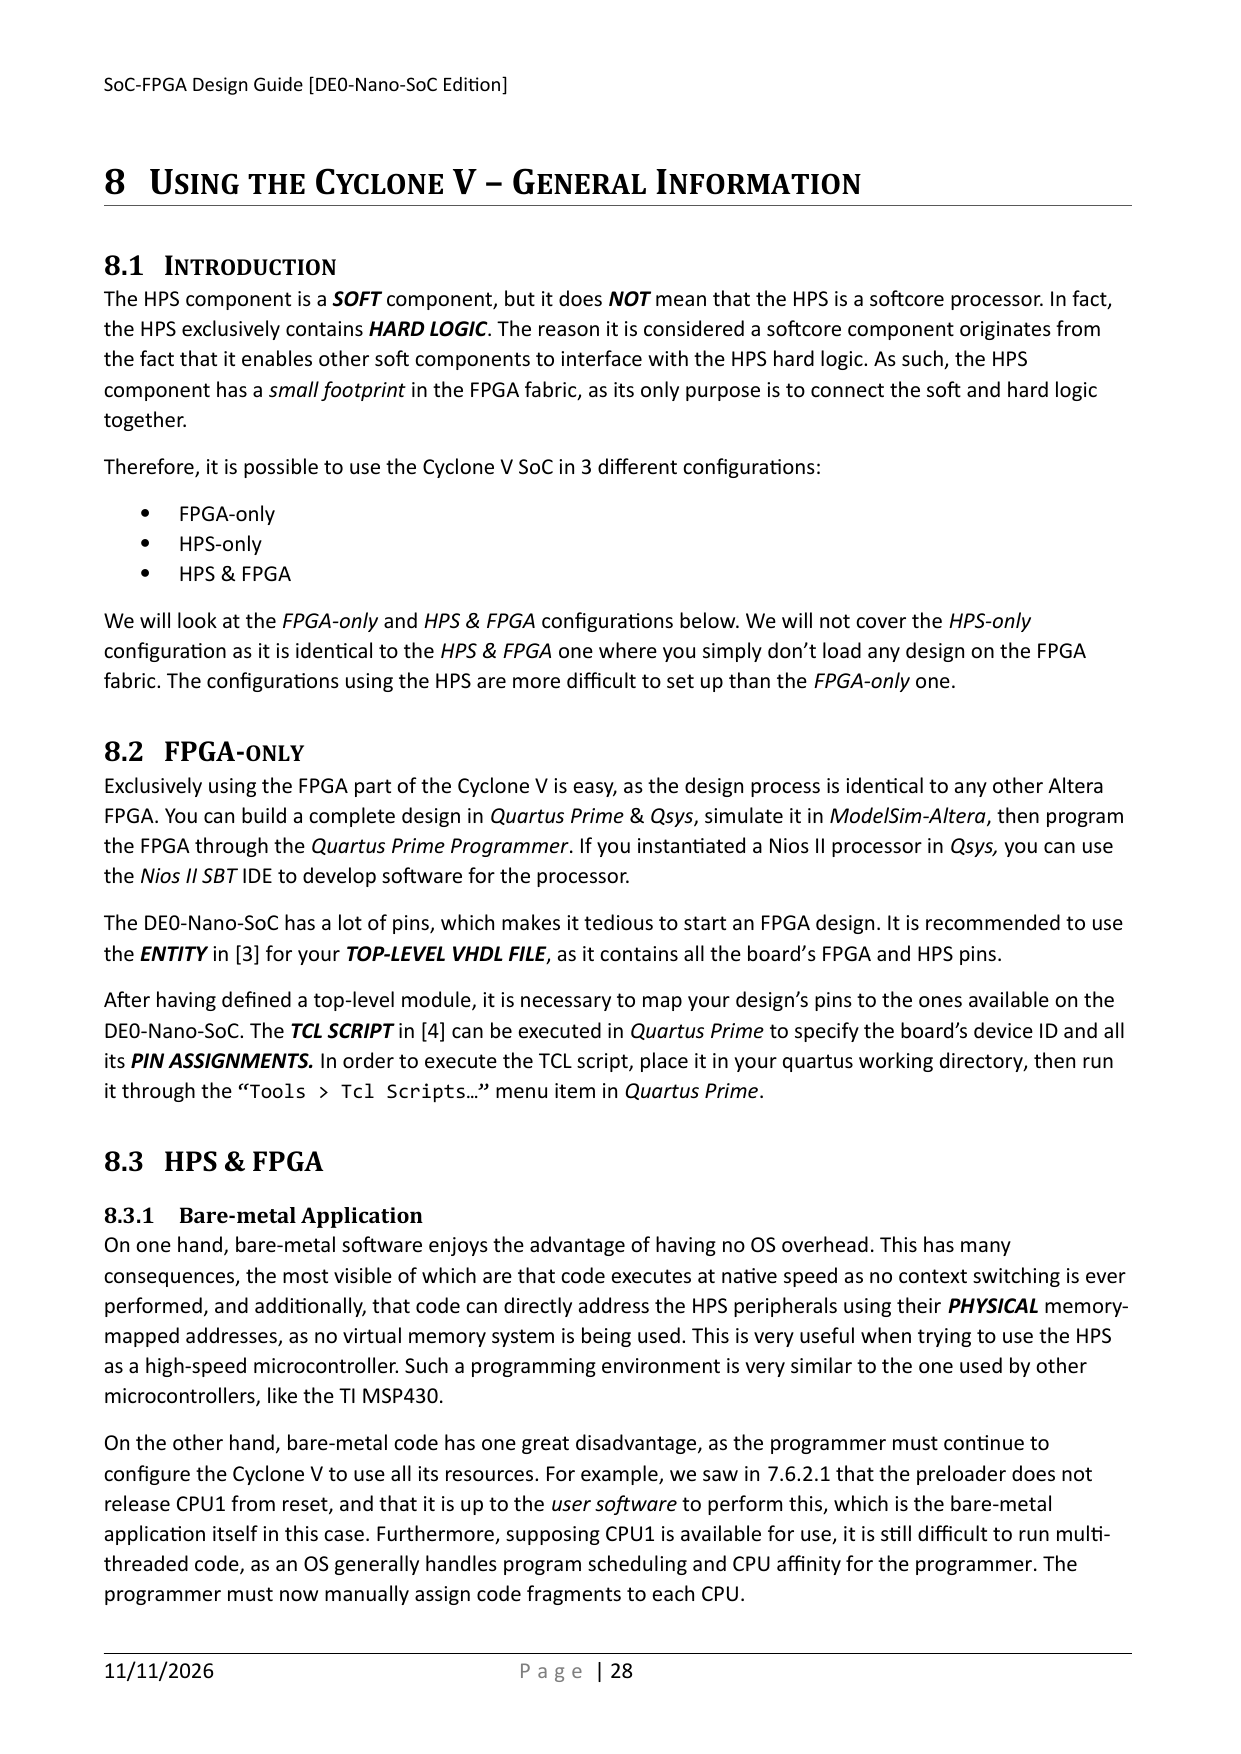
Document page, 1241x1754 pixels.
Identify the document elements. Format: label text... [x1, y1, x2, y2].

text On one hand, bare-metal software enjoys the advantage of having no OS overhead. This has many consequences, the most visible of which are that code executes at native speed as no context switching is ever performed, and additionally, that code can directly address the HPS peripherals using their physical memory-mapped addresses, as no virtual memory system is being used. This is very useful when trying to use the HPS as a high-speed microcontroller. Such a programming environment is very similar to the one used by other microcontrollers, like the TI MSP430. [103, 1231, 1132, 1409]
text The HPS component is a soft component, but it does not mean that the HPS is a softcore processor. In fact, the HPS exclusively contains hard logic. The reason it is considered a softcore component originates from the fact that it enables other soft components to interface with the HPS hard logic. As such, the HPS component has a small footprint in the FPGA fabric, as its only purpose is to connect the soft and hard logic together. [103, 284, 1132, 433]
subtitle Using the Cyclone V – General Information [103, 159, 1132, 206]
list FPGA-only [141, 499, 1132, 527]
text We will look at the FPGA-only and HPS & FPGA configurations below. We will not cover the HPS-only configuration as it is identical to the HPS & FPGA one where you simply don’t load any design on the FPGA fabric. The configurations using the HPS are more difficult to set up than the FPGA-only one. [103, 606, 1132, 694]
list HPS & FPGA [141, 559, 1132, 587]
text The DE0-Nano-SoC has a lot of pins, which makes it tedious to start an FPGA design. It is recommended to use the entity in for your top-level VHDL file, as it contains all the board’s FPGA and HPS pins. [103, 908, 1132, 967]
subtitle HPS & FPGA [103, 1144, 1132, 1178]
subtitle Introduction [103, 247, 1132, 281]
text On the other hand, bare-metal code has one great disadvantage, as the programmer must continue to configure the Cyclone V to use all its resources. For example, we saw in 7.6.2.1 that the preloader does not release CPU1 from reset, and that it is up to the user software to perform this, which is the bare-metal application itself in this case. Furthermore, supposing CPU1 is available for use, it is still difficult to run multi-threaded code, as an OS generally handles program scheduling and CPU affinity for the programmer. The programmer must now manually assign code fragments to each CPU. [103, 1428, 1132, 1607]
text Therefore, it is possible to use the Cyclone V SoC in 3 different configurations: [103, 452, 1132, 480]
text Exclusively using the FPGA part of the Cyclone V is easy, as the design process is identical to any other Altera FPGA. You can build a complete design in Quartus Prime & Qsys, simulate it in ModelSim-Altera, then program the FPGA through the Quartus Prime Programmer. If you instantiated a Nios II processor in Qsys, you can use the Nios II SBT IDE to develop software for the processor. [103, 771, 1132, 889]
subtitle Bare-metal Application [103, 1202, 1132, 1228]
text After having defined a top-level module, it is necessary to map your design’s pins to the ones available on the DE0-Nano-SoC. The TCL script in can be executed in Quartus Prime to specify the board’s device ID and all its pin assignments. In order to execute the TCL script, place it in your quartus working directory, then run it through the “Tools > Tcl Scripts…” menu item in Quartus Prime. [103, 986, 1132, 1104]
list HPS-only [141, 529, 1132, 557]
subtitle FPGA-only [103, 734, 1132, 768]
